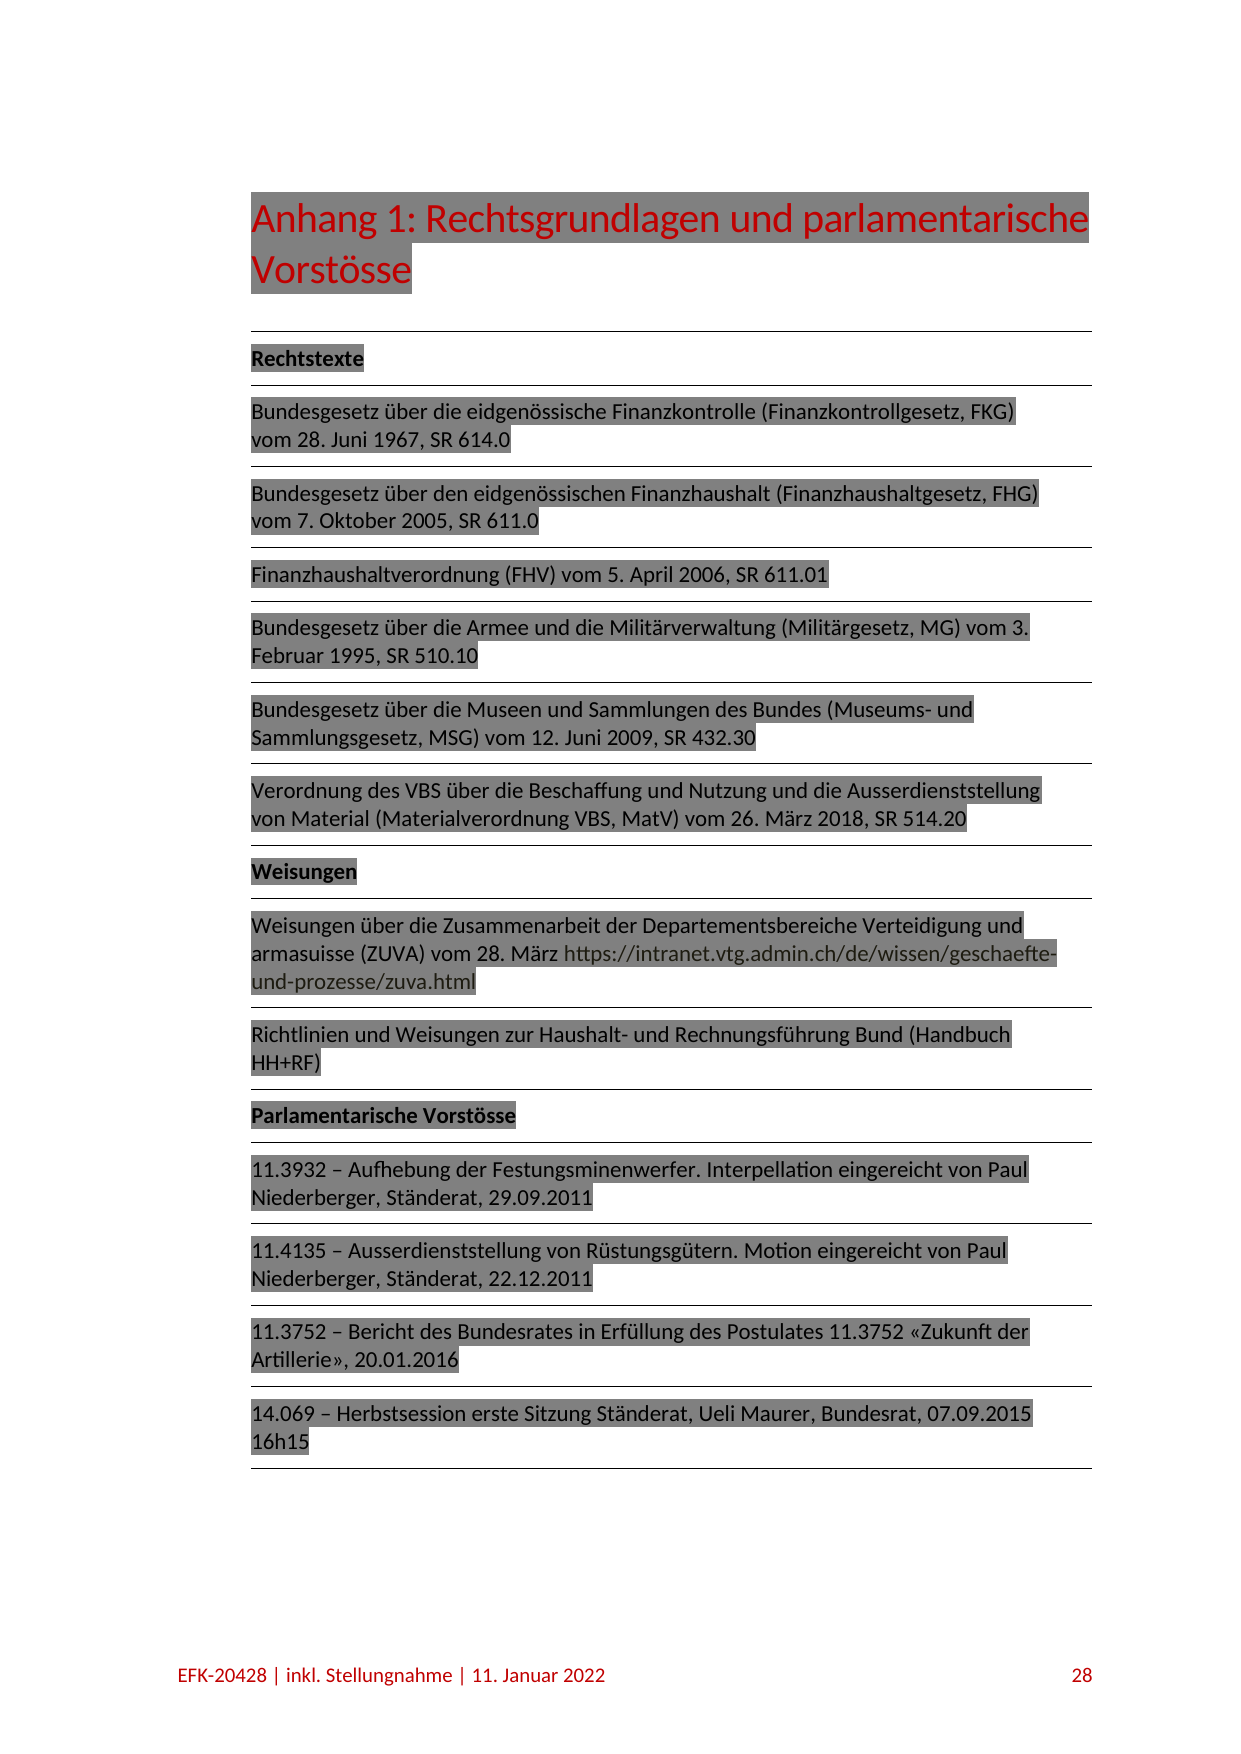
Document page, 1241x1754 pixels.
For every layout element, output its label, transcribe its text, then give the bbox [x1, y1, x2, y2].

table_header Rechtstexte [251, 332, 1092, 384]
table_cell 11.4135 – Ausserdienststellung von Rüstungsgütern. Motion eingereicht von Paul Niederberger, Ständerat, 22.12.2011 [251, 1224, 1092, 1305]
table_cell Richtlinien und Weisungen zur Haushalt- und Rechnungsführung Bund (Handbuch HH+RF) [251, 1008, 1092, 1089]
table_cell Bundesgesetz über die Armee und die Militärverwaltung (Militärgesetz, MG) vom 3. Februar 1995, SR 510.10 [251, 602, 1092, 682]
table_cell Weisungen über die Zusammenarbeit der Departementsbereiche Verteidigung und armasuisse (ZUVA) vom 28. März https://intranet.vtg.admin.ch/de/wissen/geschaefte-und-prozesse/zuva.html [251, 899, 1092, 1007]
table_cell Bundesgesetz über den eidgenössischen Finanzhaushalt (Finanzhaushaltgesetz, FHG) vom 7. Oktober 2005, SR 611.0 [251, 467, 1092, 547]
table_cell 14.069 – Herbstsession erste Sitzung Ständerat, Ueli Maurer, Bundesrat, 07.09.2015 16h15 [251, 1387, 1092, 1467]
table_cell Parlamentarische Vorstösse [251, 1090, 1092, 1142]
table_cell Bundesgesetz über die Museen und Sammlungen des Bundes (Museums- und Sammlungsgesetz, MSG) vom 12. Juni 2009, SR 432.30 [251, 683, 1092, 763]
table_cell Finanzhaushaltverordnung (FHV) vom 5. April 2006, SR 611.01 [251, 548, 1092, 601]
table_cell Verordnung des VBS über die Beschaffung und Nutzung und die Ausserdienststellung von Material (Materialverordnung VBS, MatV) vom 26. März 2018, SR 514.20 [251, 764, 1092, 844]
table_cell Bundesgesetz über die eidgenössische Finanzkontrolle (Finanzkontrollgesetz, FKG) vom 28. Juni 1967, SR 614.0 [251, 386, 1092, 466]
table_cell 11.3752 – Bericht des Bundesrates in Erfüllung des Postulates 11.3752 «Zukunft der Artillerie», 20.01.2016 [251, 1306, 1092, 1386]
text Anhang 1: Rechtsgrundlagen und parlamentarische Vorstösse [412, 192, 1092, 294]
table_cell 11.3932 – Aufhebung der Festungsminenwerfer. Interpellation eingereicht von Paul Niederberger, Ständerat, 29.09.2011 [251, 1143, 1092, 1223]
table_cell Weisungen [251, 846, 1092, 898]
